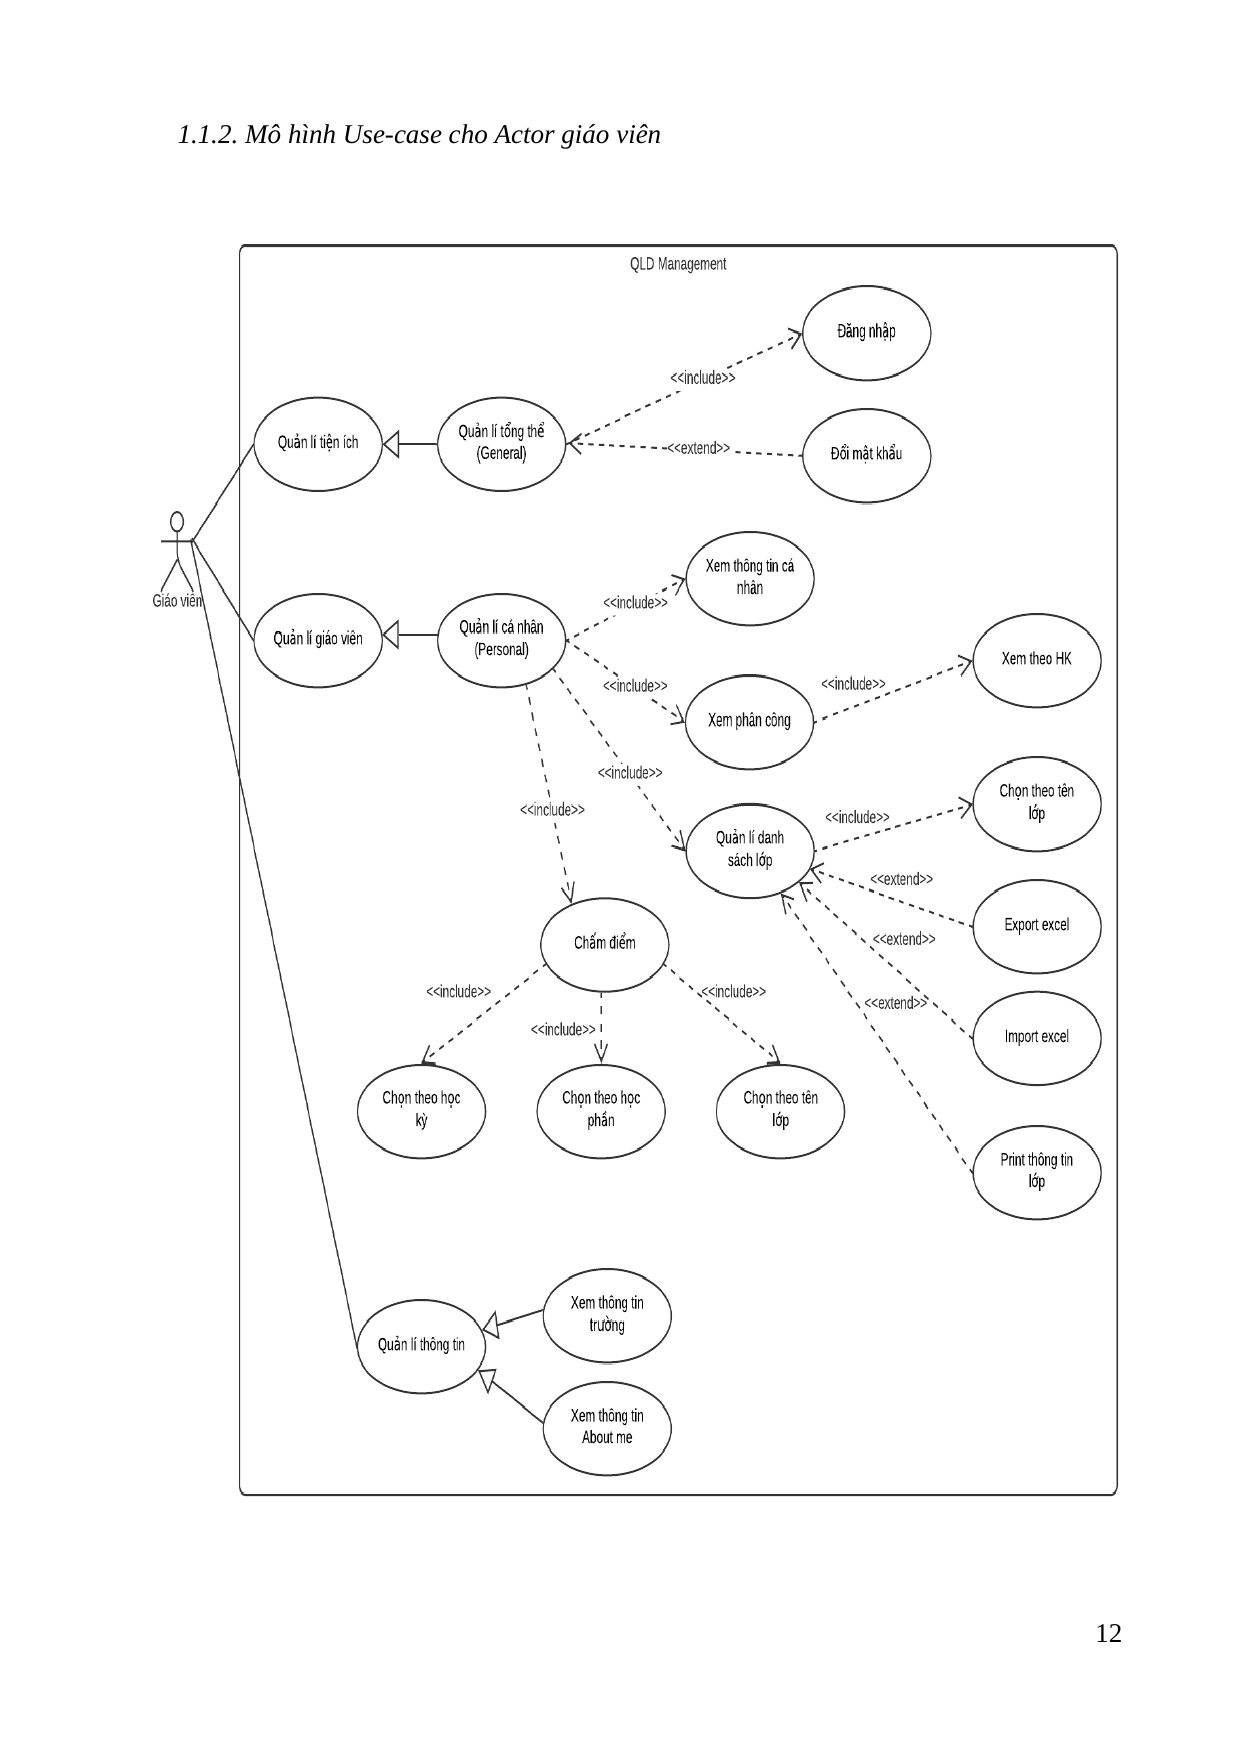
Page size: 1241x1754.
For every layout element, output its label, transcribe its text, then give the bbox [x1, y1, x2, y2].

subtitle Mô hình Use-case cho Actor giáo viên [177, 118, 1122, 149]
picture [88, 161, 1179, 1580]
